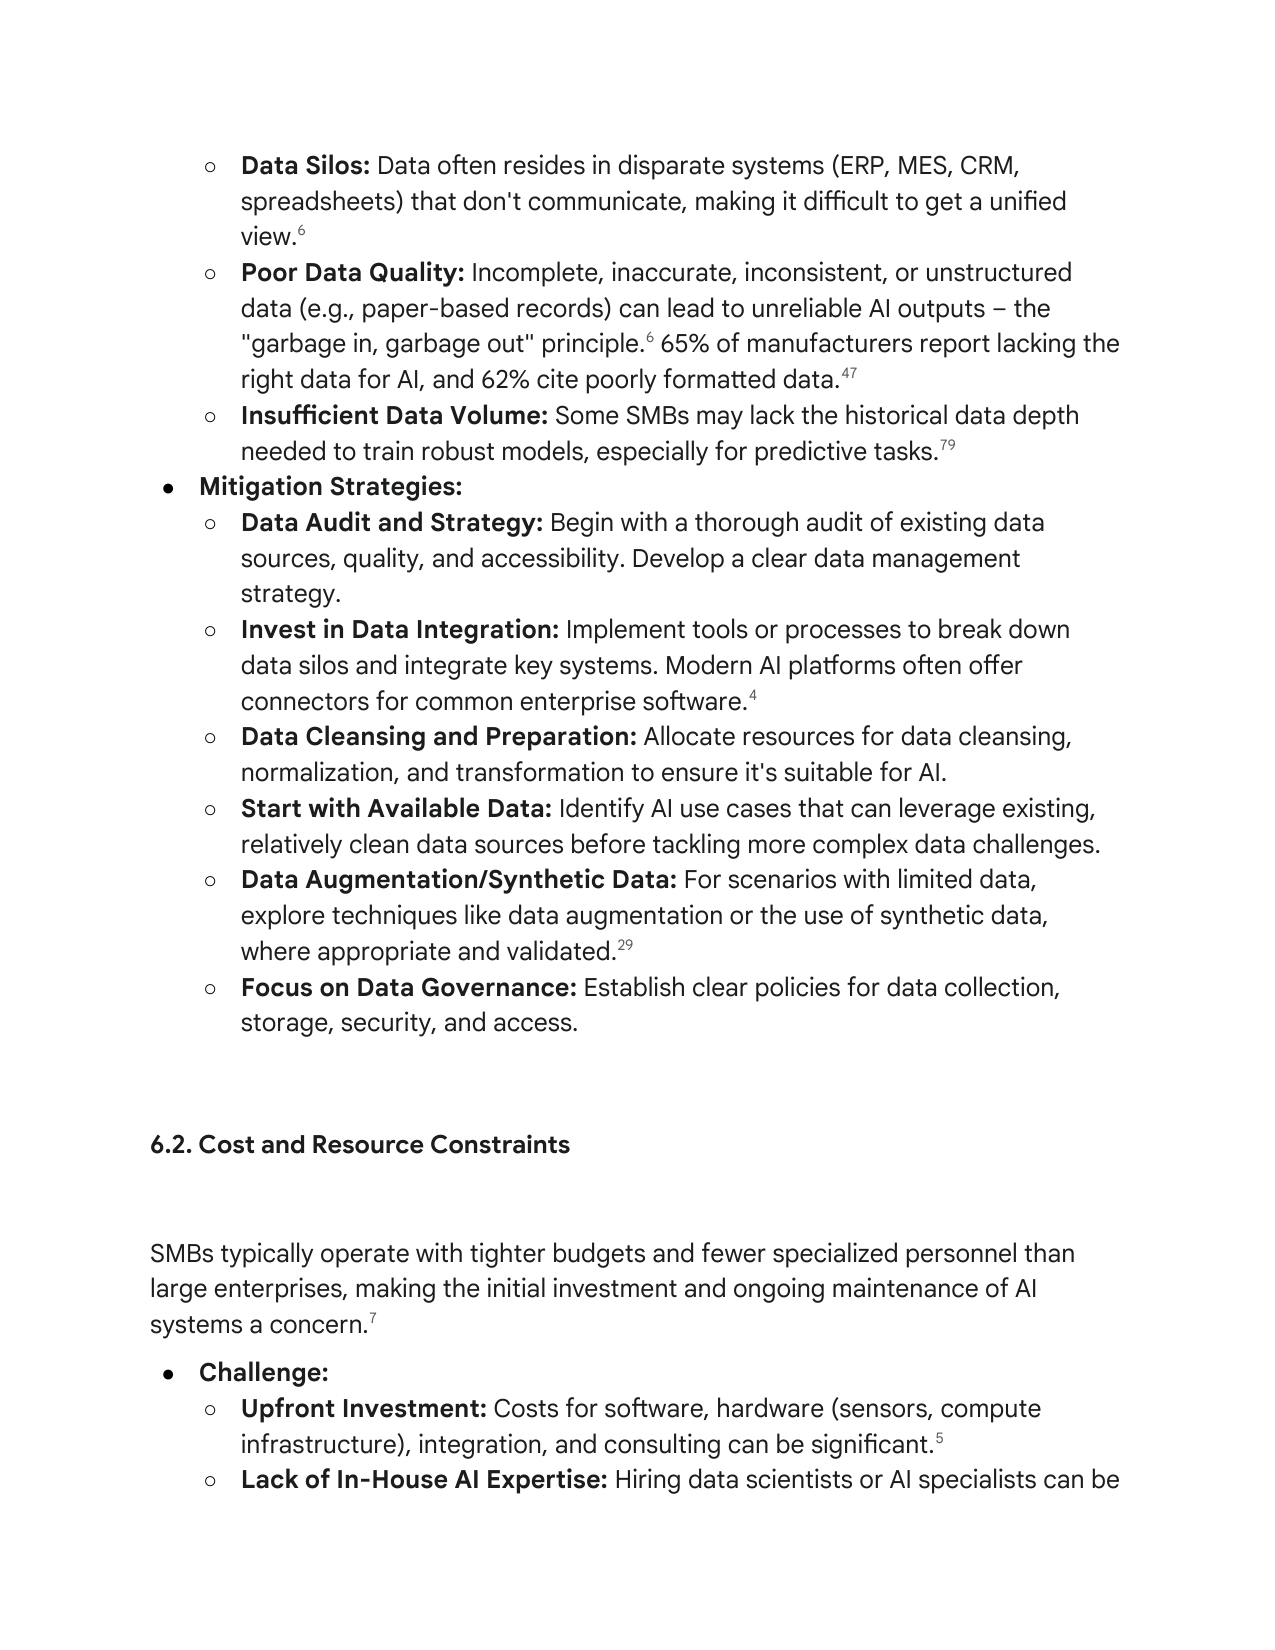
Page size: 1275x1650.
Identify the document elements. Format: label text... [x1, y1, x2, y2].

list Data Audit and Strategy: Begin with a thorough audit of existing data sources, quality, and accessibility. Develop a clear data management strategy. [203, 507, 1125, 610]
text SMBs typically operate with tighter budgets and fewer specialized personnel than large enterprises, making the initial investment and ongoing maintenance of AI systems a concern.7 [150, 1238, 1125, 1341]
list Start with Available Data: Identify AI use cases that can leverage existing, relatively clean data sources before tackling more complex data challenges. [203, 793, 1125, 860]
list Challenge: [161, 1358, 1125, 1389]
list Data Cleansing and Preparation: Allocate resources for data cleansing, normalization, and transformation to ensure it's suitable for AI. [203, 722, 1125, 789]
list Mitigation Strategies: [161, 472, 1125, 503]
list Data Augmentation/Synthetic Data: For scenarios with limited data, explore techniques like data augmentation or the use of synthetic data, where appropriate and validated.29 [203, 864, 1125, 967]
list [203, 1465, 1125, 1496]
list Insufficient Data Volume: Some SMBs may lack the historical data depth needed to train robust models, especially for predictive tasks.79 [203, 400, 1125, 467]
list Poor Data Quality: Incomplete, inaccurate, inconsistent, or unstructured data (e.g., paper-based records) can lead to unreliable AI outputs – the "garbage in, garbage out" principle.6 65% of manufacturers report lacking the right data for AI, and 62% cite poorly formatted data.47 [203, 257, 1125, 396]
list Invest in Data Integration: Implement tools or processes to break down data silos and integrate key systems. Modern AI platforms often offer connectors for common enterprise software.4 [203, 614, 1125, 717]
list Focus on Data Governance: Establish clear policies for data collection, storage, security, and access. [203, 972, 1125, 1039]
subtitle 6.2. Cost and Resource Constraints [150, 1129, 1125, 1160]
list Data Silos: Data often resides in disparate systems (ERP, MES, CRM, spreadsheets) that don't communicate, making it difficult to get a unified view.6 [203, 150, 1125, 253]
list Upfront Investment: Costs for software, hardware (sensors, compute infrastructure), integration, and consulting can be significant.5 [203, 1393, 1125, 1460]
